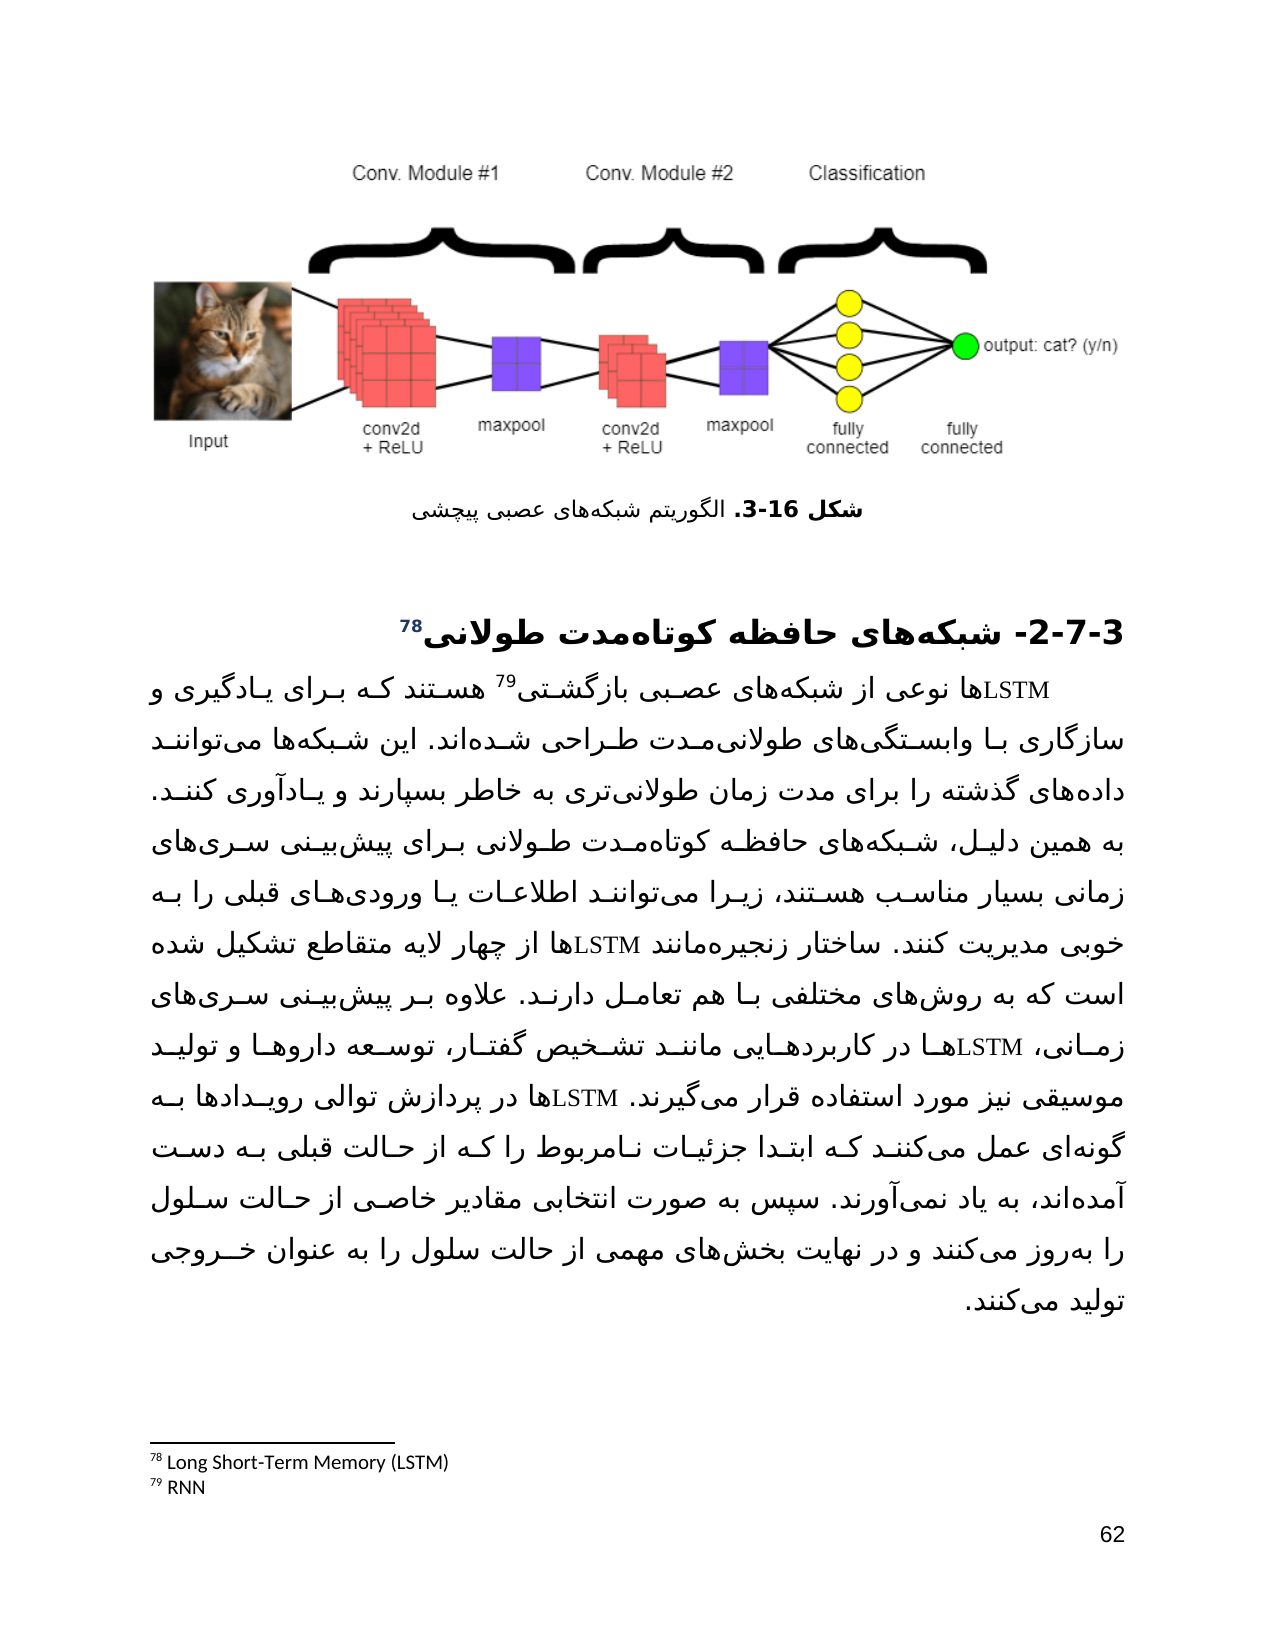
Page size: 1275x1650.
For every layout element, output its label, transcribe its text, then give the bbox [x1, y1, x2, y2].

text LSTMها نوعی از شبکه‌های عصبی بازگشتی هستند که برای یادگیری و سازگاری با وابستگی‌های طولانی‌مدت طراحی شده‌اند. این شبکه‌ها می‌توانند داده‌های گذشته را برای مدت زمان طولانی‌تری به خاطر بسپارند و یادآوری کنند. به همین دلیل، شبکه‌های حافظه کوتاه‌مدت طولانی برای پیش‌بینی سری‌های زمانی بسیار مناسب هستند، زیرا می‌توانند اطلاعات یا ورودی‌های قبلی را به خوبی مدیریت کنند. ساختار زنجیره‌مانند LSTM‌ها از چهار لایه متقاطع تشکیل شده است که به روش‌های مختلفی با هم تعامل دارند. علاوه بر پیش‌بینی سری‌های زمانی، LSTM‌ها در کاربردهایی مانند تشخیص گفتار، توسعه داروها و تولید موسیقی نیز مورد استفاده قرار می‌گیرند. LSTMها در پردازش توالی رویدادها به گونه‌ای عمل می‌کنند که ابتدا جزئیات نامربوط را که از حالت قبلی به دست آمده‌اند، به یاد نمی‌آورند. سپس به صورت انتخابی مقادیر خاصی از حالت سلول را به‌روز می‌کنند و در نهایت بخش‌های مهمی از حالت سلول را به عنوان خروجی تولید می‌کنند. [150, 672, 1125, 1317]
picture [150, 150, 1125, 466]
text شکل 16-3. الگوریتم شبکه‌های عصبی پیچشی [150, 496, 1125, 522]
subtitle 2-7-3- شبکه‌های حافظه کوتاه‌مدت طولانی [150, 613, 1125, 652]
